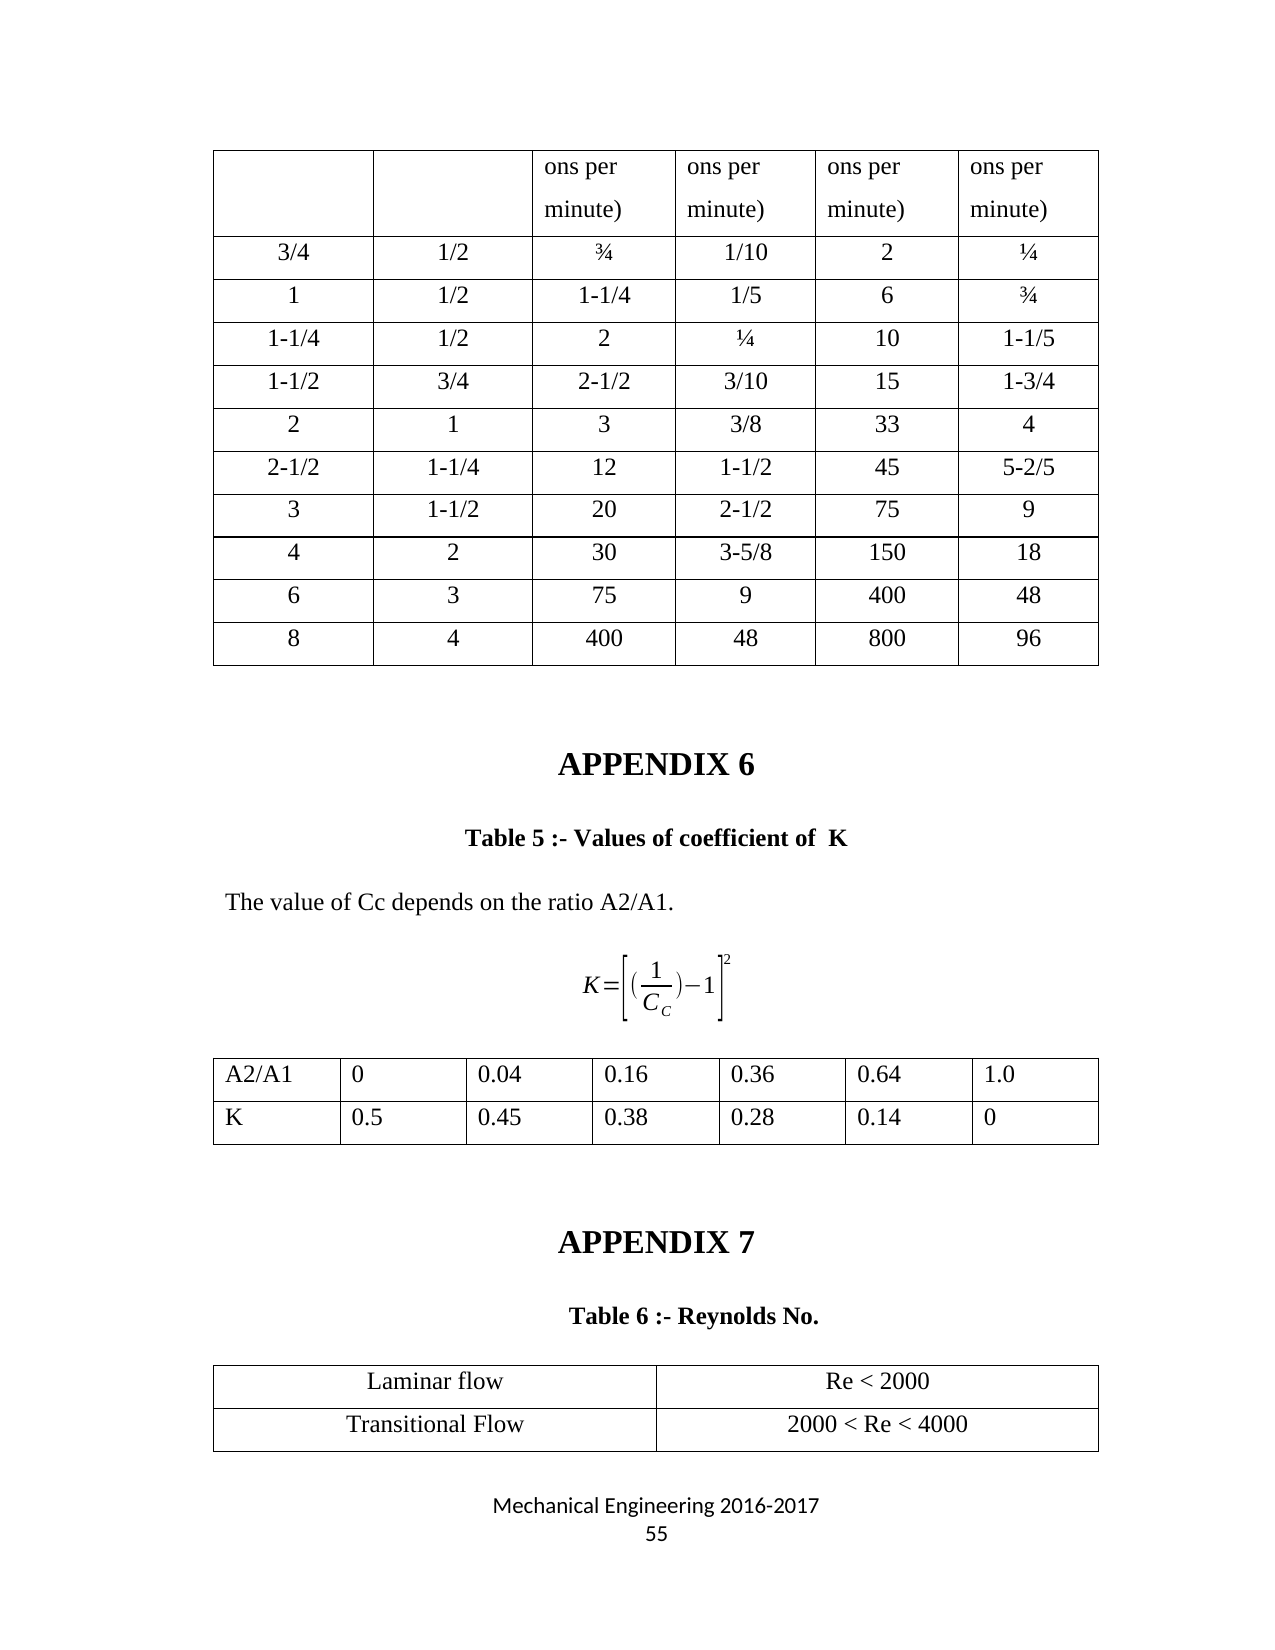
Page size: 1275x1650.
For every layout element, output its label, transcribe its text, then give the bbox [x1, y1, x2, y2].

table_cell 1-1/2 [214, 366, 373, 408]
table_cell 1/10 [676, 237, 815, 279]
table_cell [676, 151, 815, 236]
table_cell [533, 151, 675, 236]
table_cell 2 [533, 323, 675, 365]
table_cell 0.38 [593, 1102, 719, 1143]
table_cell 30 [533, 538, 675, 579]
table_cell 3/4 [214, 237, 373, 279]
table_cell 1-1/2 [374, 495, 532, 536]
table_cell 1/2 [374, 323, 532, 365]
table_cell 0.45 [467, 1102, 592, 1143]
table_cell 1/2 [374, 280, 532, 322]
table_cell 75 [816, 495, 958, 536]
table_cell 2000 < Re < 4000 [657, 1409, 1098, 1451]
table_cell ¼ [676, 323, 815, 365]
table_cell 75 [533, 580, 675, 622]
table_header 0.36 [720, 1059, 845, 1101]
table_cell 3-5/8 [676, 538, 815, 579]
table_cell 96 [959, 623, 1098, 665]
table_cell 45 [816, 452, 958, 493]
list Table 6 :- Reynolds No. [300, 1301, 1087, 1330]
table_cell 3 [533, 409, 675, 451]
table_cell 3/4 [374, 366, 532, 408]
table_header 0.04 [467, 1059, 592, 1101]
table_cell 2 [816, 237, 958, 279]
table_cell 20 [533, 495, 675, 536]
table_cell 6 [816, 280, 958, 322]
table_cell 2-1/2 [533, 366, 675, 408]
table_header 0.64 [846, 1059, 972, 1101]
table_cell 48 [959, 580, 1098, 622]
table_header 1.0 [973, 1059, 1098, 1101]
table_cell 15 [816, 366, 958, 408]
table_cell 1/5 [676, 280, 815, 322]
text APPENDIX 7 [225, 1223, 1087, 1261]
table_cell 0.28 [720, 1102, 845, 1143]
table_cell 1 [374, 409, 532, 451]
table_cell 1-1/5 [959, 323, 1098, 365]
table_header 0.16 [593, 1059, 719, 1101]
table_cell Transitional Flow [214, 1409, 656, 1451]
table_cell 1-1/4 [533, 280, 675, 322]
table_cell 1-3/4 [959, 366, 1098, 408]
table_cell K [214, 1102, 340, 1143]
table_cell 3/10 [676, 366, 815, 408]
table_cell 2 [214, 409, 373, 451]
table_cell 18 [959, 538, 1098, 579]
table_cell ¾ [533, 237, 675, 279]
table_cell ¼ [959, 237, 1098, 279]
table_cell 0.5 [341, 1102, 466, 1143]
table_cell 800 [816, 623, 958, 665]
table_header Laminar flow [214, 1366, 656, 1408]
table_cell 400 [816, 580, 958, 622]
table_cell 12 [533, 452, 675, 493]
table_cell 0.14 [846, 1102, 972, 1143]
table_cell 8 [214, 623, 373, 665]
table_cell 3/8 [676, 409, 815, 451]
table_cell 1-1/4 [214, 323, 373, 365]
table_header 0 [341, 1059, 466, 1101]
table_cell 1/2 [374, 237, 532, 279]
table_cell 48 [676, 623, 815, 665]
table_cell 10 [816, 323, 958, 365]
table_cell 2 [374, 538, 532, 579]
table_cell 4 [214, 538, 373, 579]
table_cell 33 [816, 409, 958, 451]
table_cell 9 [676, 580, 815, 622]
text The value of Cc depends on the ratio A2/A1. [225, 887, 1087, 916]
table_cell 5-2/5 [959, 452, 1098, 493]
table_cell 1-1/4 [374, 452, 532, 493]
table_cell 2-1/2 [676, 495, 815, 536]
table_cell 2-1/2 [214, 452, 373, 493]
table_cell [959, 151, 1098, 236]
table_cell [816, 151, 958, 236]
table_cell 1 [214, 280, 373, 322]
table_cell 3 [214, 495, 373, 536]
table_cell 1-1/2 [676, 452, 815, 493]
text APPENDIX 6 [225, 744, 1087, 783]
table_cell 9 [959, 495, 1098, 536]
table_cell 0 [973, 1102, 1098, 1143]
table_header Re < 2000 [657, 1366, 1098, 1408]
table_cell ¾ [959, 280, 1098, 322]
table_cell 6 [214, 580, 373, 622]
table_cell 150 [816, 538, 958, 579]
table_header A2/A1 [214, 1059, 340, 1101]
text Table 5 :- Values of coefficient of K [225, 823, 1087, 852]
table_cell 4 [959, 409, 1098, 451]
table_cell 4 [374, 623, 532, 665]
table_cell 400 [533, 623, 675, 665]
table_cell 3 [374, 580, 532, 622]
